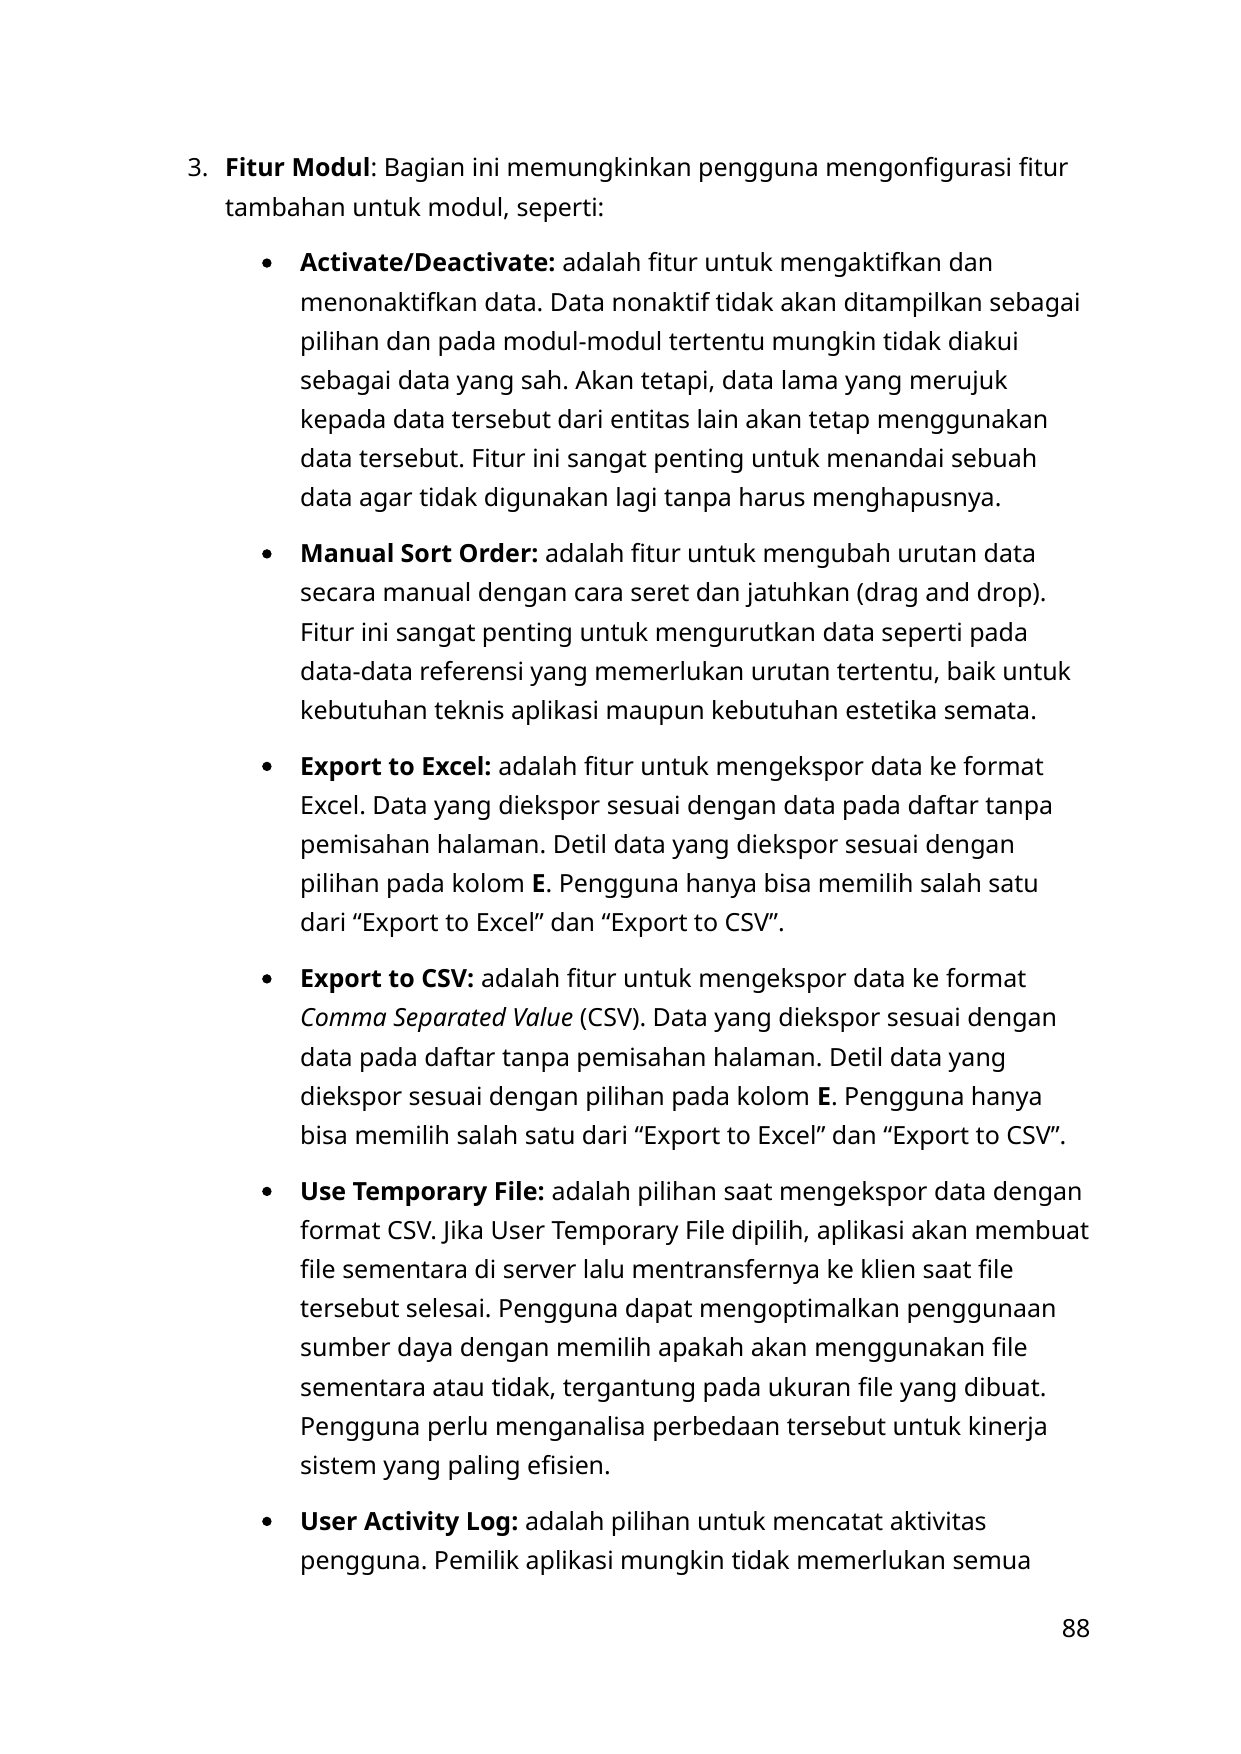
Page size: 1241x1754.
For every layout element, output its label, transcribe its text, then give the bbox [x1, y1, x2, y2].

list Export to CSV: adalah fitur untuk mengekspor data ke format Comma Separated Value (CSV). Data yang diekspor sesuai dengan data pada daftar tanpa pemisahan halaman. Detil data yang diekspor sesuai dengan pilihan pada kolom E. Pengguna hanya bisa memilih salah satu dari “Export to Excel” dan “Export to CSV”. [262, 961, 1090, 1152]
list Activate/Deactivate: adalah fitur untuk mengaktifkan dan menonaktifkan data. Data nonaktif tidak akan ditampilkan sebagai pilihan dan pada modul-modul tertentu mungkin tidak diakui sebagai data yang sah. Akan tetapi, data lama yang merujuk kepada data tersebut dari entitas lain akan tetap menggunakan data tersebut. Fitur ini sangat penting untuk menandai sebuah data agar tidak digunakan lagi tanpa harus menghapusnya. [262, 245, 1090, 514]
list Export to Excel: adalah fitur untuk mengekspor data ke format Excel. Data yang diekspor sesuai dengan data pada daftar tanpa pemisahan halaman. Detil data yang diekspor sesuai dengan pilihan pada kolom E. Pengguna hanya bisa memilih salah satu dari “Export to Excel” dan “Export to CSV”. [262, 748, 1090, 939]
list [262, 1503, 1090, 1577]
list Fitur Modul: Bagian ini memungkinkan pengguna mengonfigurasi fitur tambahan untuk modul, seperti: [187, 150, 1090, 223]
list Manual Sort Order: adalah fitur untuk mengubah urutan data secara manual dengan cara seret dan jatuhkan (drag and drop). Fitur ini sangat penting untuk mengurutkan data seperti pada data-data referensi yang memerlukan urutan tertentu, baik untuk kebutuhan teknis aplikasi maupun kebutuhan estetika semata. [262, 536, 1090, 727]
list Use Temporary File: adalah pilihan saat mengekspor data dengan format CSV. Jika User Temporary File dipilih, aplikasi akan membuat file sementara di server lalu mentransfernya ke klien saat file tersebut selesai. Pengguna dapat mengoptimalkan penggunaan sumber daya dengan memilih apakah akan menggunakan file sementara atau tidak, tergantung pada ukuran file yang dibuat. Pengguna perlu menganalisa perbedaan tersebut untuk kinerja sistem yang paling efisien. [262, 1173, 1090, 1482]
